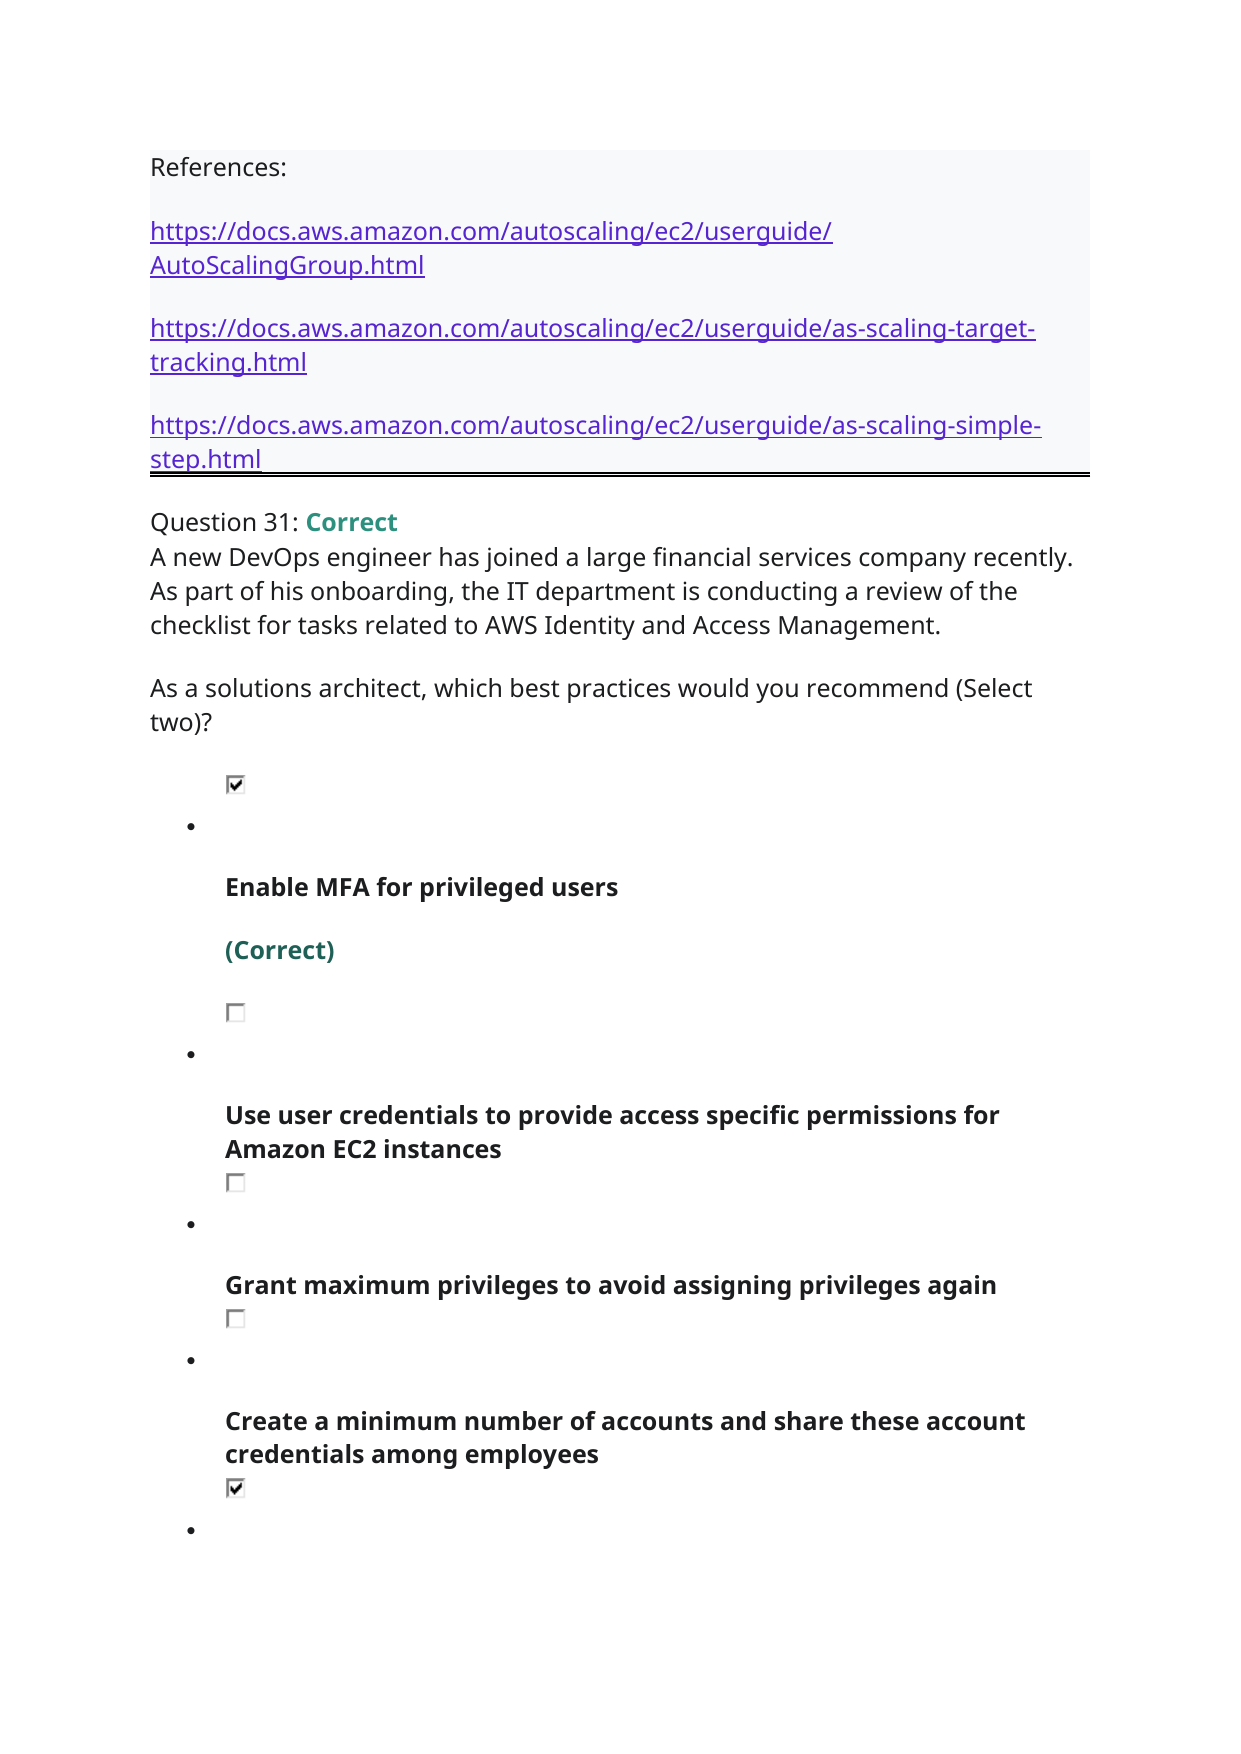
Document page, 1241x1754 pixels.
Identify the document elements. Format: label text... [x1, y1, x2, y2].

text Use user credentials to provide access specific permissions for Amazon EC2 instances [225, 1098, 1090, 1166]
text A new DevOps engineer has joined a large financial services company recently. As part of his onboarding, the IT department is conducting a review of the checklist for tasks related to AWS Identity and Access Management. [150, 539, 1090, 641]
text https://docs.aws.amazon.com/autoscaling/ec2/userguide/AutoScalingGroup.html [150, 213, 1090, 281]
text Create a minimum number of accounts and share these account credentials among employees [225, 1403, 1090, 1471]
text https://docs.aws.amazon.com/autoscaling/ec2/userguide/as-scaling-simple-step.html [150, 408, 1090, 472]
text Question 31: Correct [150, 505, 1090, 539]
text https://docs.aws.amazon.com/autoscaling/ec2/userguide/as-scaling-target-tracking.html [150, 311, 1090, 379]
text As a solutions architect, which best practices would you recommend (Select two)? [150, 671, 1090, 739]
text (Correct) [225, 933, 1090, 967]
text Enable MFA for privileged users [225, 869, 1090, 903]
text References: [150, 150, 1090, 184]
text Grant maximum privileges to avoid assigning privileges again [225, 1267, 1090, 1301]
